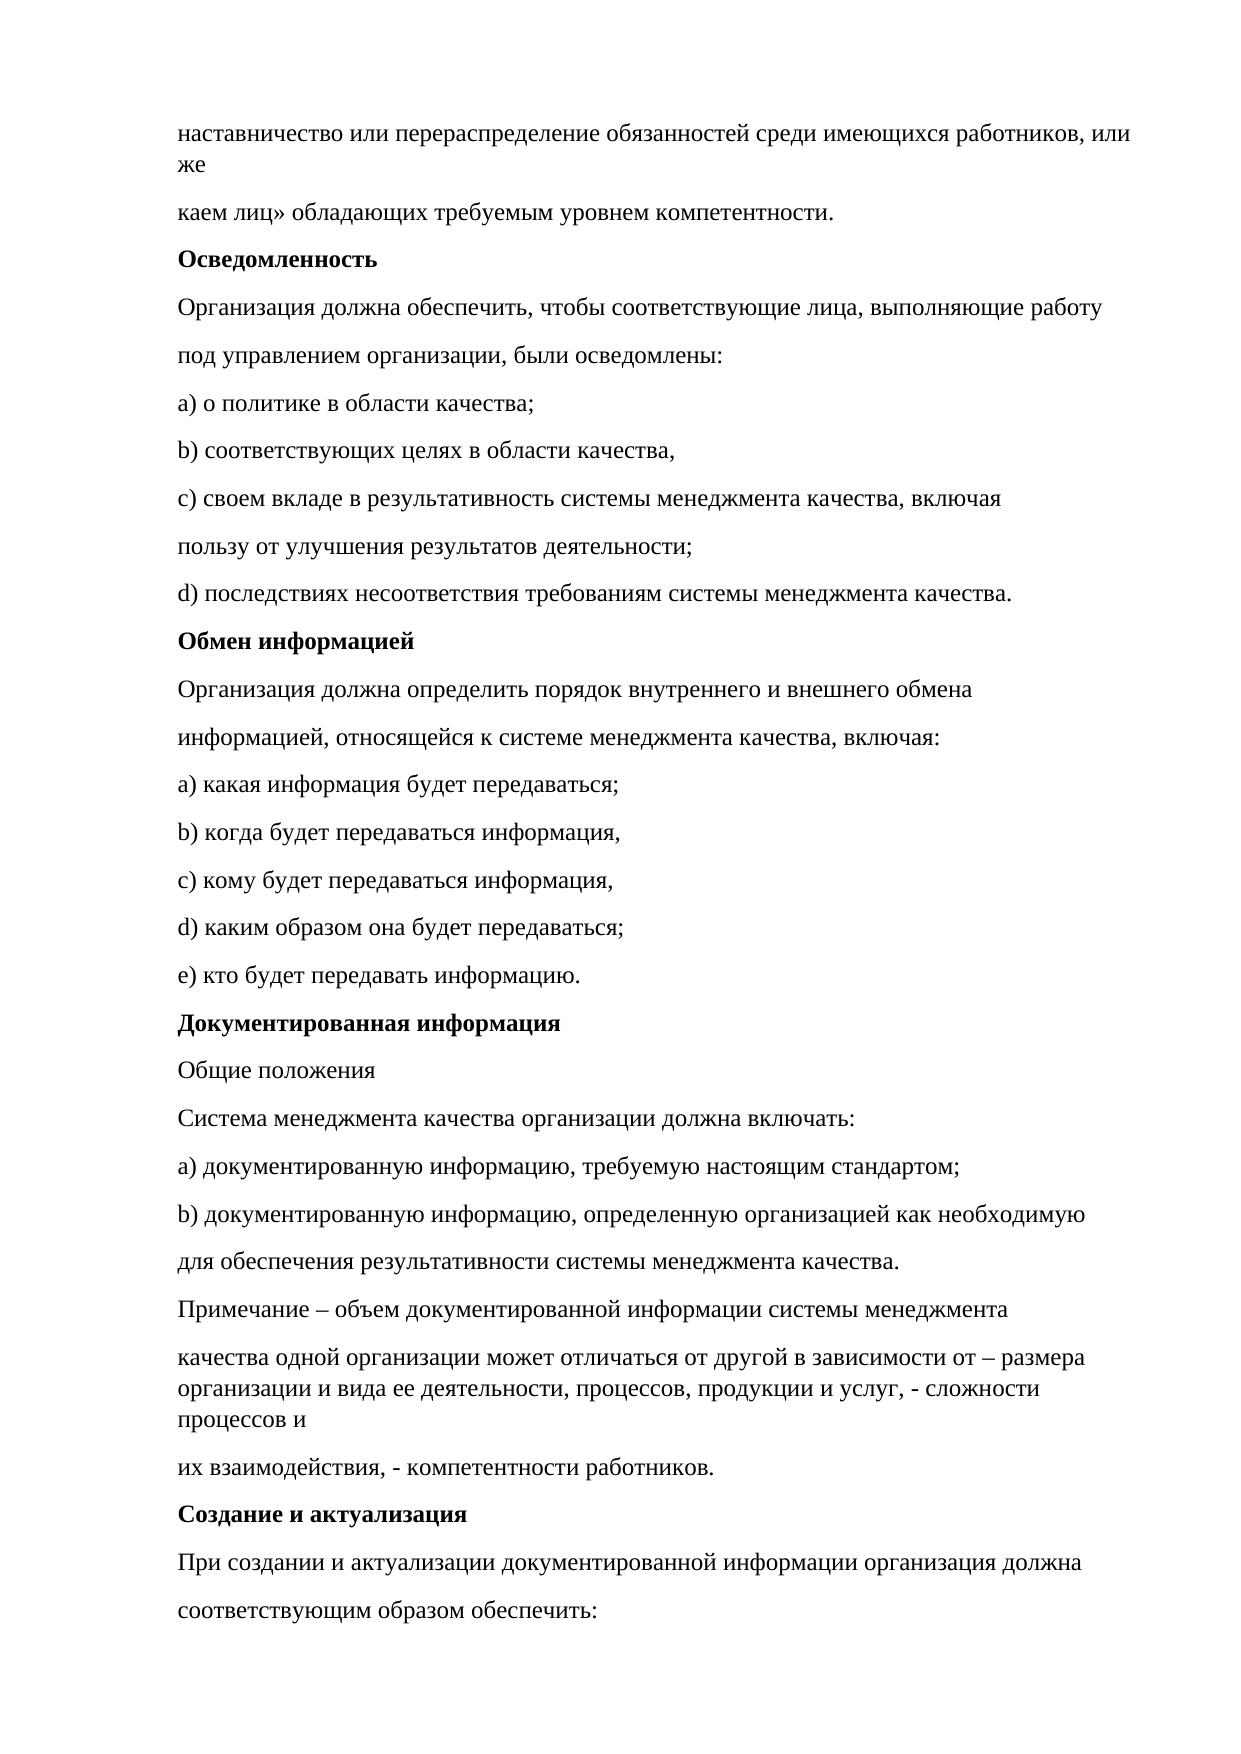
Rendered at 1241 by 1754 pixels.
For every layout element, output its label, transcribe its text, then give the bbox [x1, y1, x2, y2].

text соответствующим образом обеспечить: [177, 1595, 1152, 1623]
text их взаимодействия, - компетентности работников. [177, 1452, 1152, 1480]
text информацией, относящейся к системе менеджмента качества, включая: [177, 722, 1152, 750]
text b) соответствующих целях в области качества, [177, 435, 1152, 464]
text Организация должна обеспечить, чтобы соответствующие лица, выполняющие работу [177, 292, 1152, 321]
text Общие положения [177, 1056, 1152, 1084]
text a) документированную информацию, требуемую настоящим стандартом; [177, 1151, 1152, 1180]
text Система менеджмента качества организации должна включать: [177, 1103, 1152, 1132]
text d) последствиях несоответствия требованиям системы менеджмента качества. [177, 578, 1152, 607]
text Документированная информация [177, 1008, 1152, 1037]
text Примечание – объем документированной информации системы менеджмента [177, 1294, 1152, 1323]
text Организация должна определить порядок внутреннего и внешнего обмена [177, 674, 1152, 703]
text a) какая информация будет передаваться; [177, 769, 1152, 798]
text Осведомленность [177, 244, 1152, 273]
text b) когда будет передаваться информация, [177, 817, 1152, 846]
text a) о политике в области качества; [177, 388, 1152, 416]
text При создании и актуализации документированной информации организация должна [177, 1547, 1152, 1576]
text c) кому будет передаваться информация, [177, 865, 1152, 893]
text Создание и актуализация [177, 1499, 1152, 1528]
text e) кто будет передавать информацию. [177, 960, 1152, 989]
text качества одной организации может отличаться от другой в зависимости от – размера организации и вида ее деятельности, процессов, продукции и услуг, - сложности процессов и [177, 1342, 1152, 1433]
text Обмен информацией [177, 626, 1152, 655]
text c) своем вкладе в результативность системы менеджмента качества, включая [177, 483, 1152, 512]
text каем лиц» обладающих требуемым уровнем компетентности. [177, 197, 1152, 226]
text пользу от улучшения результатов деятельности; [177, 531, 1152, 559]
text наставничество или перераспределение обязанностей среди имеющихся работников, или же [177, 118, 1152, 178]
text для обеспечения результативности системы менеджмента качества. [177, 1246, 1152, 1275]
text d) каким образом она будет передаваться; [177, 912, 1152, 941]
text b) документированную информацию, определенную организацией как необходимую [177, 1199, 1152, 1227]
text под управлением организации, были осведомлены: [177, 340, 1152, 369]
